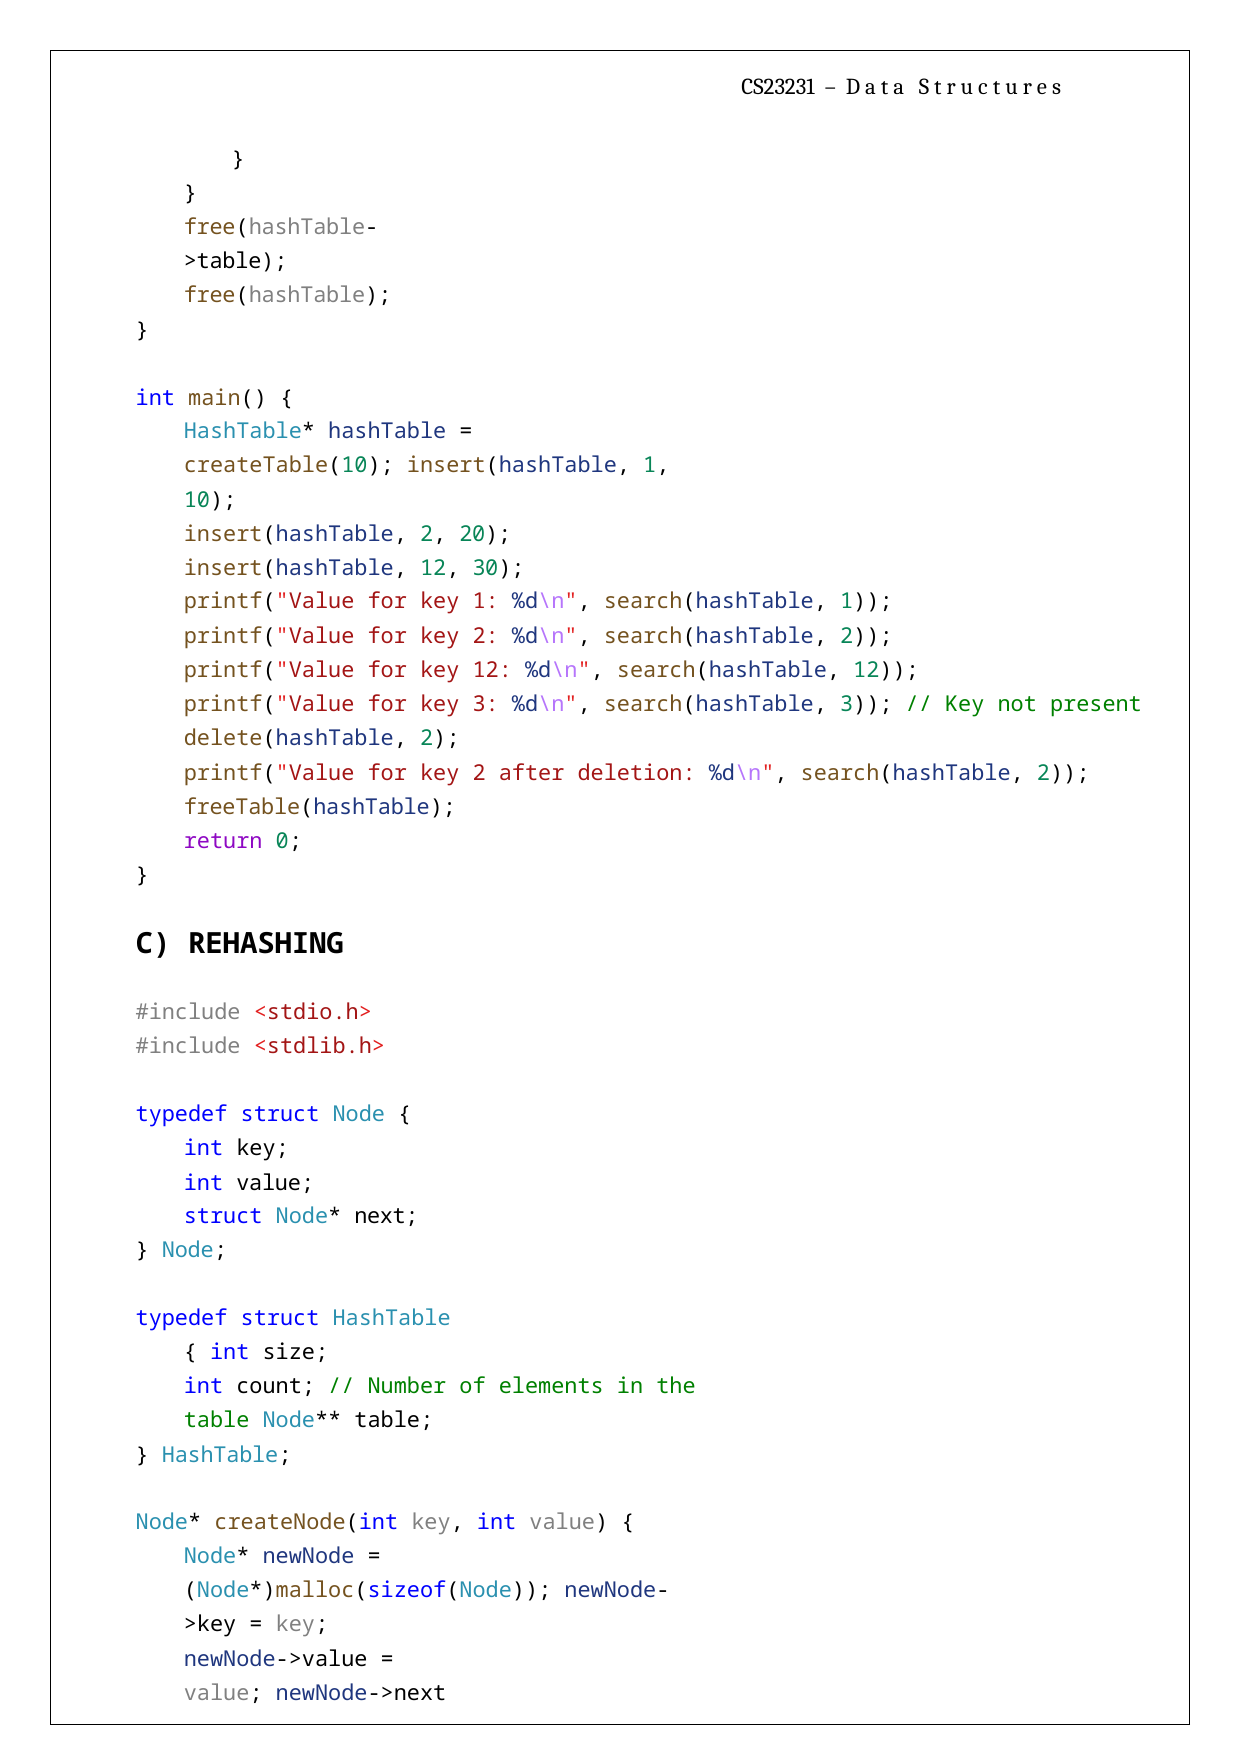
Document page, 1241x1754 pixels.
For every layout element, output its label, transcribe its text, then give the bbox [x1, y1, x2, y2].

text printf("Value for key 2 after deletion: %d\n", search(hashTable, 2)); freeTable(hashTable); [183, 757, 1159, 821]
text return 0; [183, 825, 1159, 855]
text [183, 1643, 460, 1707]
text printf("Value for key 3: %d\n", search(hashTable, 3)); // Key not present delete(hashTable, 2); [183, 688, 1159, 752]
subtitle C) REHASHING [135, 923, 1159, 962]
text Node* newNode = (Node*)malloc(sizeof(Node)); newNode->key = key; [183, 1540, 713, 1638]
text } [231, 143, 1159, 173]
text } HashTable; [135, 1439, 1159, 1468]
text Node* createNode(int key, int value) { [135, 1506, 1159, 1536]
text } Node; [135, 1234, 1159, 1264]
text int main() { [135, 382, 1159, 411]
text typedef struct Node { int key; [135, 1098, 418, 1162]
text } [183, 177, 1159, 207]
text struct Node* next; [183, 1200, 1159, 1230]
text insert(hashTable, 2, 20); [183, 518, 1159, 548]
text int count; // Number of elements in the table Node** table; [183, 1370, 766, 1434]
text HashTable* hashTable = createTable(10); insert(hashTable, 1, 10); [183, 415, 689, 513]
text printf("Value for key 1: %d\n", search(hashTable, 1)); printf("Value for key 2: %d\n", search(hashTable, 2)); printf("Value for key 12: %d\n", search(hashTable, 12)); [183, 586, 965, 684]
text insert(hashTable, 12, 30); [183, 552, 1159, 582]
text int value; [183, 1166, 1159, 1196]
text #include <stdio.h> #include <stdlib.h> [135, 996, 400, 1060]
text typedef struct HashTable { int size; [135, 1302, 466, 1366]
text } [135, 859, 1159, 889]
text } [135, 314, 1159, 343]
text free(hashTable->table); free(hashTable); [183, 211, 472, 309]
